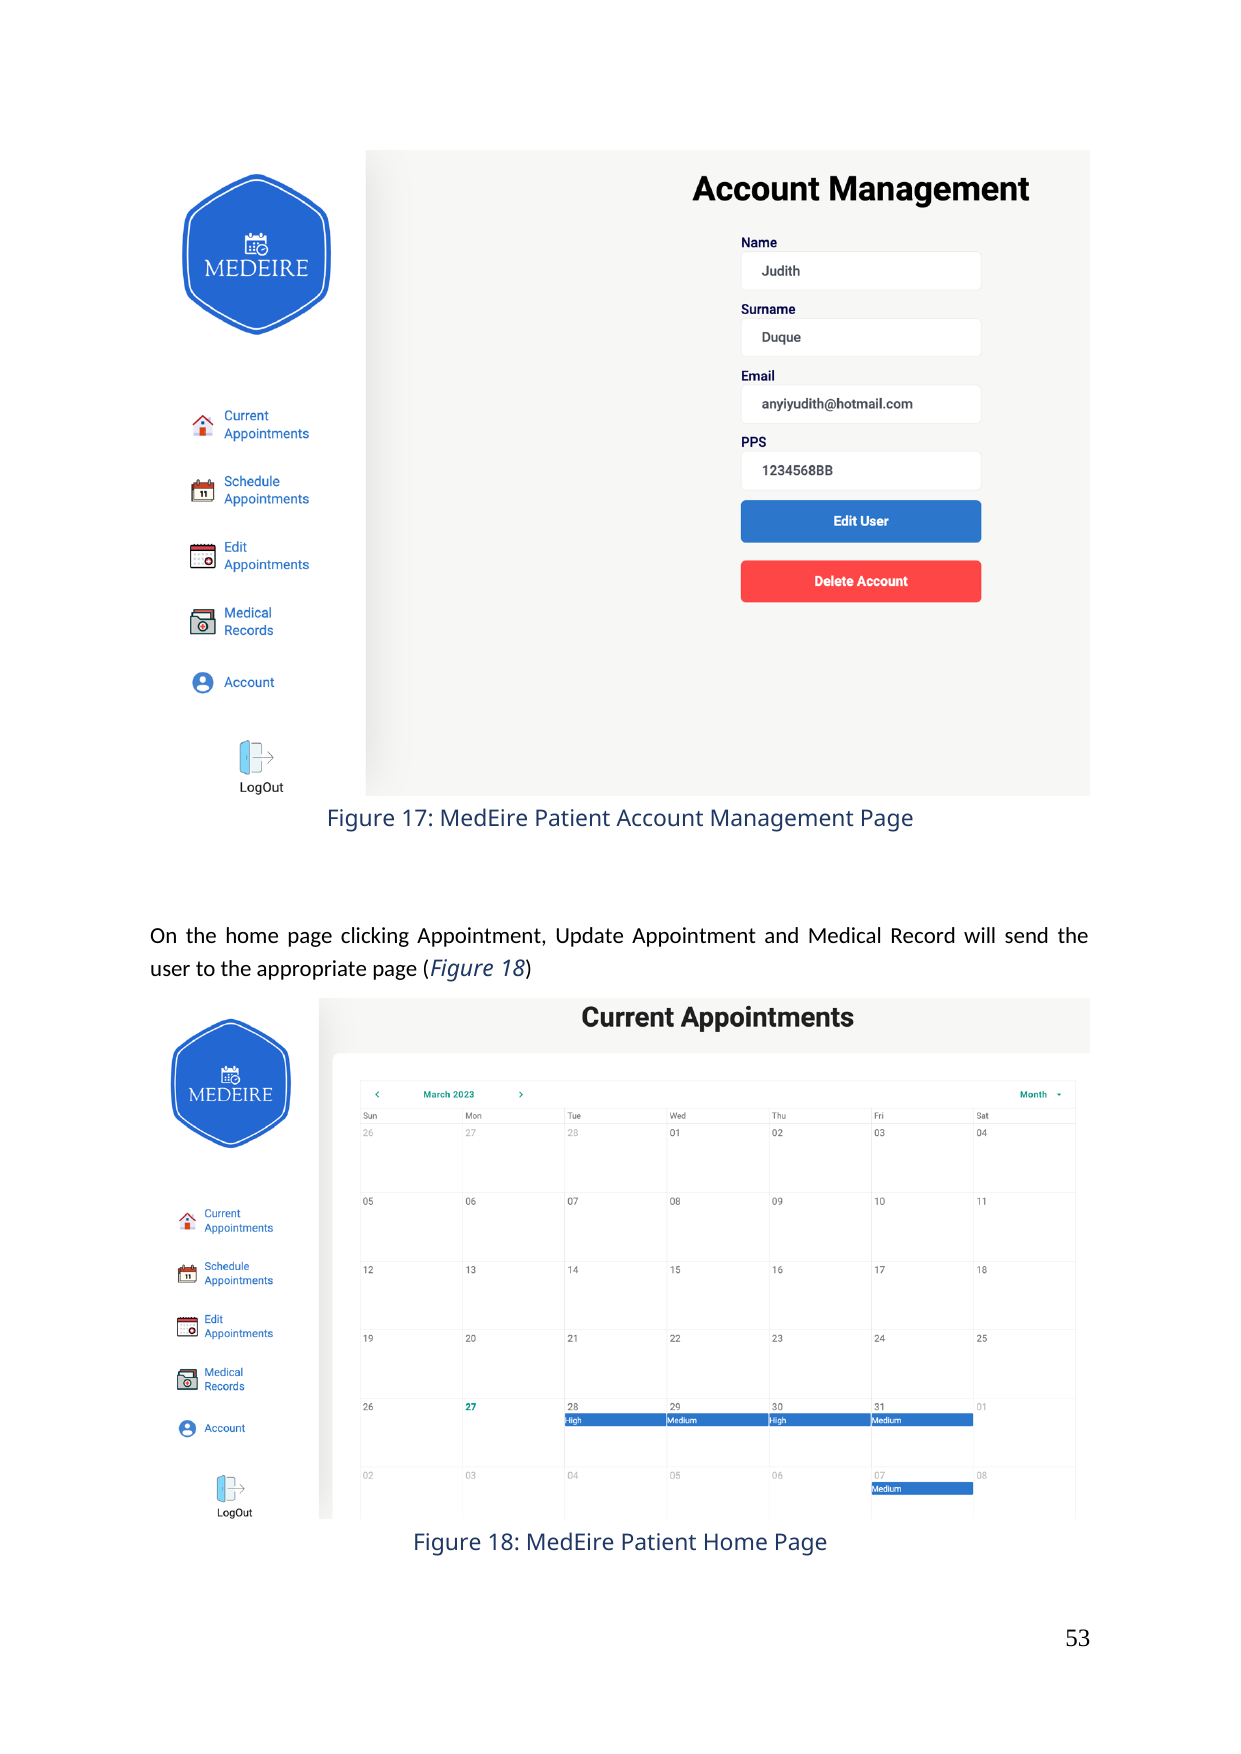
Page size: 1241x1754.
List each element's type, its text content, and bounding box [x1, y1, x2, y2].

picture [150, 150, 1091, 796]
subtitle Figure 17: MedEire Patient Account Management Page [150, 802, 1090, 833]
text On the home page clicking Appointment, Update Appointment and Medical Record will send the user to the appropriate page (Figure 18) [150, 921, 1090, 983]
picture [150, 998, 1091, 1519]
subtitle Figure 18: MedEire Patient Home Page [150, 1525, 1090, 1557]
